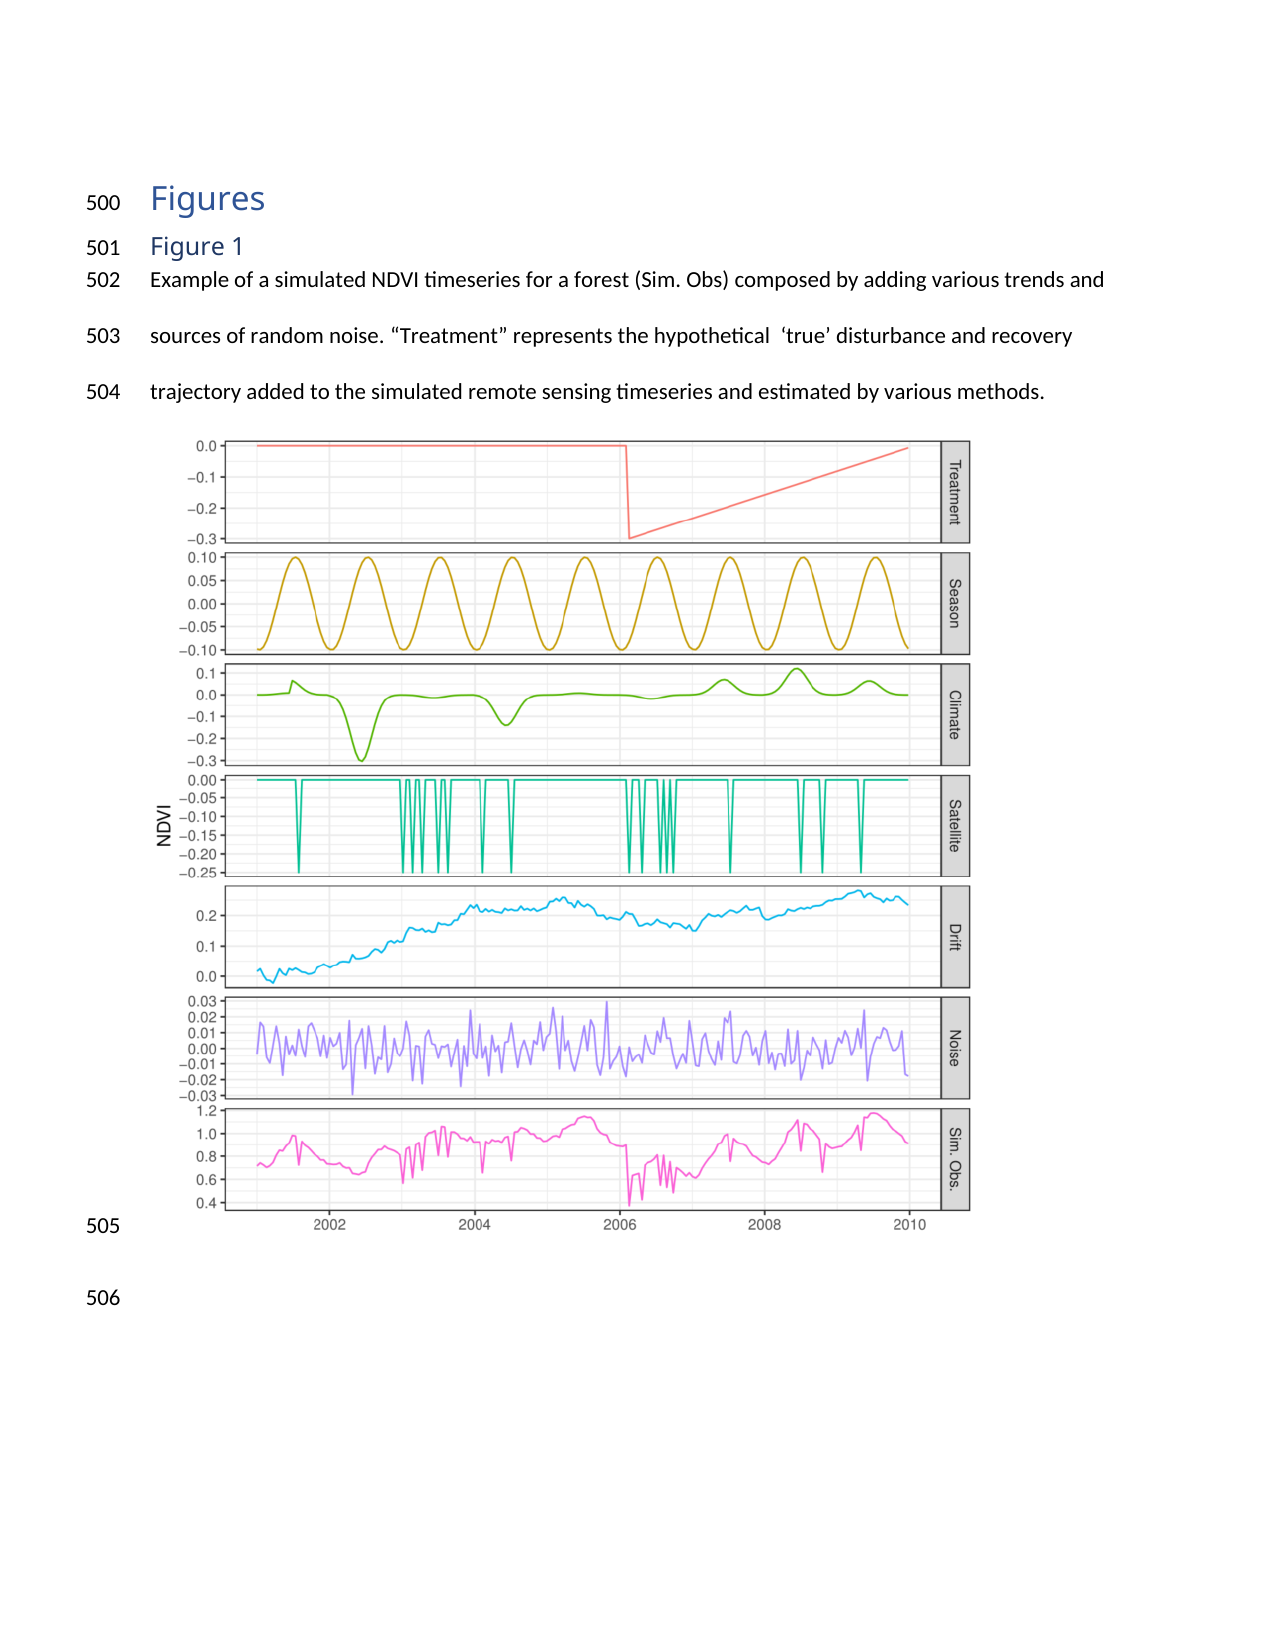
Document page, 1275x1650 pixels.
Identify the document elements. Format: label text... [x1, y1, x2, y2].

subtitle Figure 1 [150, 228, 1125, 262]
picture [150, 433, 977, 1233]
subtitle Figures [150, 175, 1125, 220]
